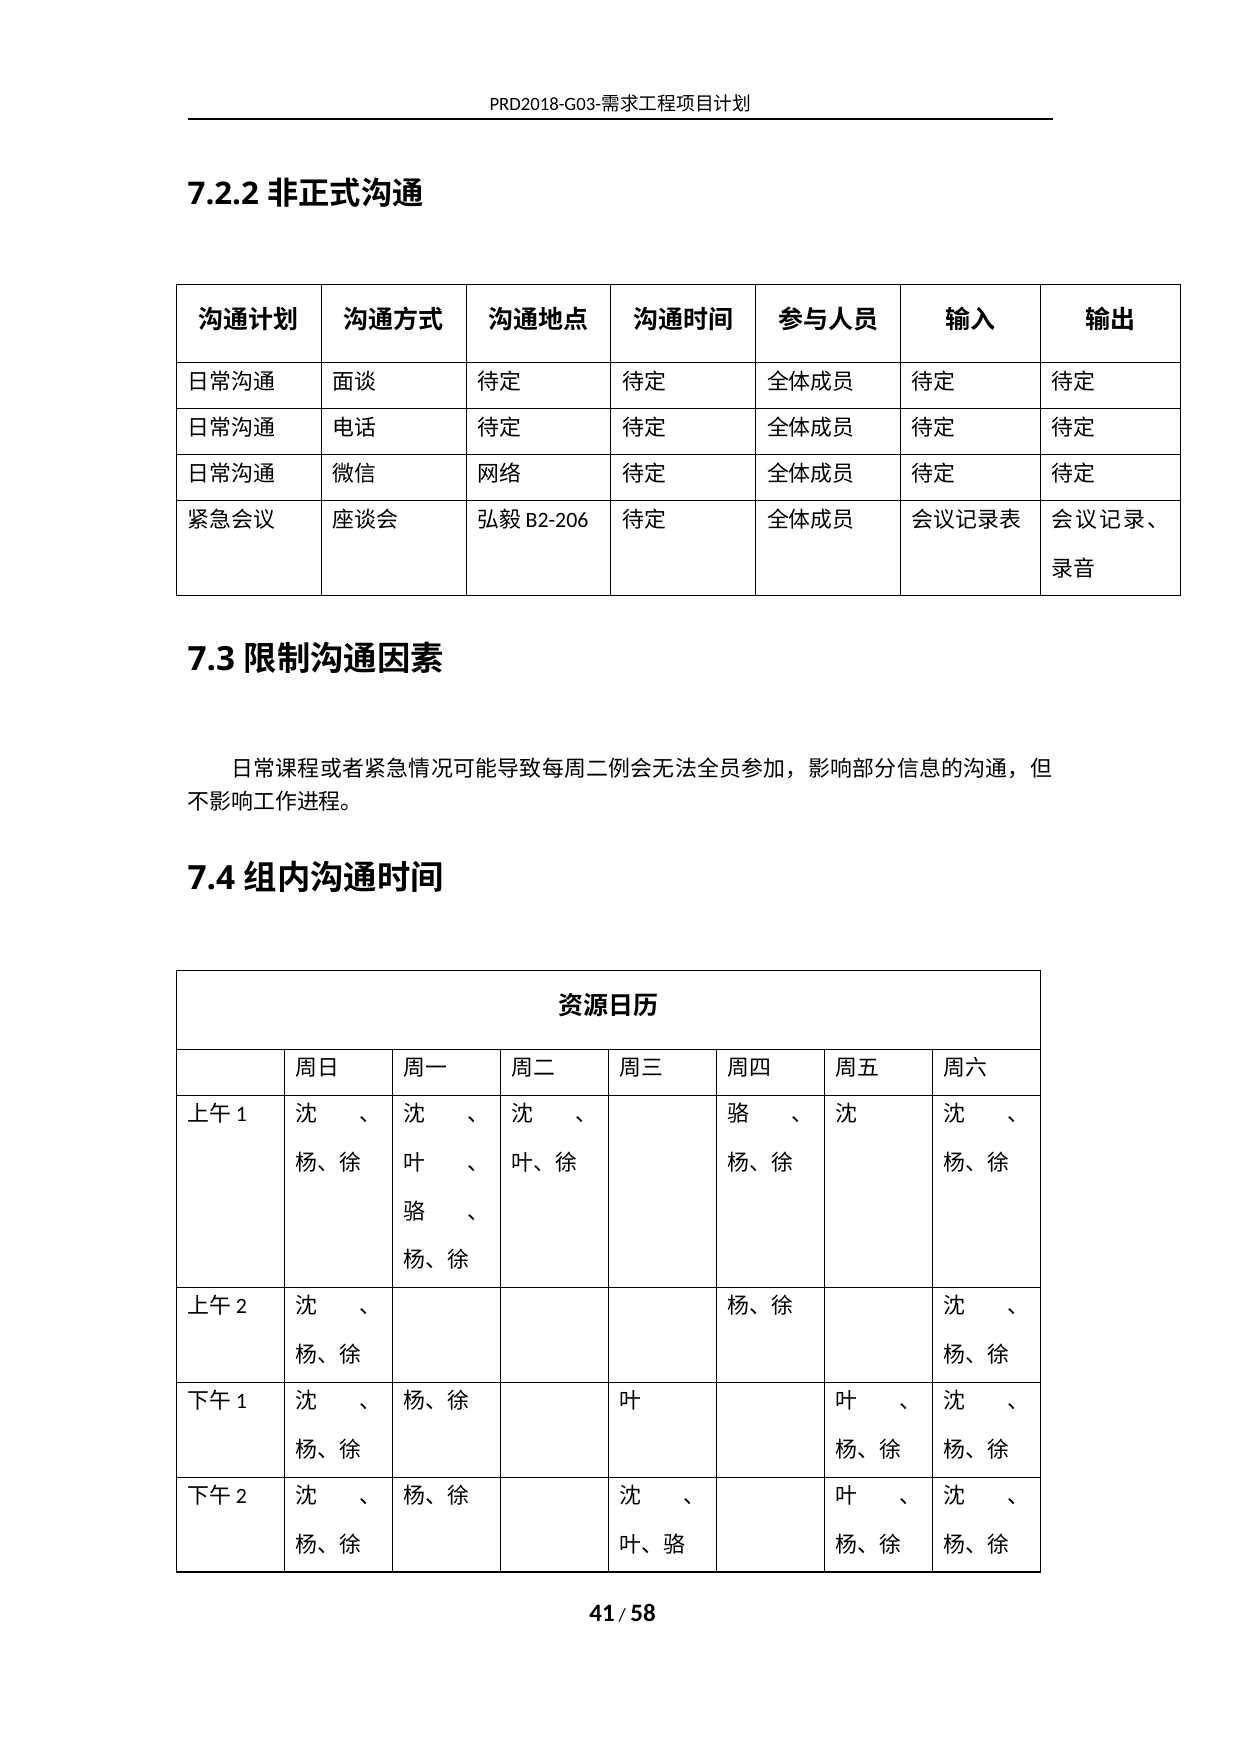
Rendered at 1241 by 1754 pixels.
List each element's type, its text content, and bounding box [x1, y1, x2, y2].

table_cell 待定 [611, 455, 755, 500]
table_header 沟通方式 [322, 285, 466, 362]
table_cell 周六 [933, 1050, 1040, 1095]
table_cell 全体成员 [756, 455, 900, 500]
table_cell 待定 [467, 363, 610, 408]
table_cell 待定 [467, 409, 610, 454]
table_cell 上午1 [177, 1096, 284, 1287]
table_cell 周三 [609, 1050, 716, 1095]
table_cell 日常沟通 [177, 455, 321, 500]
table_cell 全体成员 [756, 501, 900, 595]
subtitle 7.2.2 非正式沟通 [187, 158, 1053, 223]
table_cell 沈、杨、徐 [933, 1383, 1040, 1477]
table_cell [609, 1096, 716, 1287]
table_cell 沈、杨、徐 [285, 1288, 392, 1382]
table_cell 会议记录表 [901, 501, 1040, 595]
table_cell [177, 1050, 284, 1095]
table_cell [501, 1478, 608, 1571]
table_cell 待定 [901, 455, 1040, 500]
subtitle 7.4 组内沟通时间 [187, 843, 1053, 908]
table_cell 沈、杨、徐 [285, 1383, 392, 1477]
table_cell 日常沟通 [177, 409, 321, 454]
table_cell 杨、徐 [717, 1288, 824, 1382]
table_cell 周五 [825, 1050, 932, 1095]
table_cell 日常沟通 [177, 363, 321, 408]
table_cell 待定 [901, 409, 1040, 454]
table_cell [393, 1288, 500, 1382]
table_cell 座谈会 [322, 501, 466, 595]
table_cell 会议记录、录音 [1041, 501, 1180, 595]
table_cell 微信 [322, 455, 466, 500]
table_cell 叶、杨、徐 [825, 1478, 932, 1571]
table_cell 待定 [611, 501, 755, 595]
table_cell 待定 [1041, 409, 1180, 454]
table_cell 待定 [1041, 363, 1180, 408]
table_cell [717, 1478, 824, 1571]
table_header 输入 [901, 285, 1040, 362]
table_cell 电话 [322, 409, 466, 454]
table_header 资源日历 [177, 971, 1040, 1049]
table_cell 沈、叶、徐 [501, 1096, 608, 1287]
table_cell 沈、杨、徐 [933, 1288, 1040, 1382]
table_cell 沈、杨、徐 [933, 1478, 1040, 1571]
table_cell 全体成员 [756, 363, 900, 408]
table_cell 沈 [825, 1096, 932, 1287]
table_cell 周四 [717, 1050, 824, 1095]
table_cell 待定 [1041, 455, 1180, 500]
table_cell 面谈 [322, 363, 466, 408]
table_cell 叶、杨、徐 [825, 1383, 932, 1477]
table_cell 沈、杨、徐 [933, 1096, 1040, 1287]
table_cell 上午2 [177, 1288, 284, 1382]
table_cell 下午1 [177, 1383, 284, 1477]
table_cell [501, 1288, 608, 1382]
table_cell 网络 [467, 455, 610, 500]
table_cell 待定 [901, 363, 1040, 408]
table_cell [501, 1383, 608, 1477]
table_header 输出 [1041, 285, 1180, 362]
table_cell [609, 1288, 716, 1382]
table_cell 待定 [611, 409, 755, 454]
table_cell 紧急会议 [177, 501, 321, 595]
table_cell 全体成员 [756, 409, 900, 454]
table_cell 弘毅B2-206 [467, 501, 610, 595]
table_cell 骆、杨、徐 [717, 1096, 824, 1287]
table_cell 下午2 [177, 1478, 284, 1571]
table_header 参与人员 [756, 285, 900, 362]
table_cell 沈、杨、徐 [285, 1096, 392, 1287]
table_cell 周日 [285, 1050, 392, 1095]
table_cell 周二 [501, 1050, 608, 1095]
table_cell 叶 [609, 1383, 716, 1477]
table_header 沟通计划 [177, 285, 321, 362]
table_header 沟通地点 [467, 285, 610, 362]
table_cell 沈、叶、骆 [609, 1478, 716, 1571]
subtitle 7.3 限制沟通因素 [187, 623, 1053, 688]
table_header 沟通时间 [611, 285, 755, 362]
table_cell [717, 1383, 824, 1477]
table_cell 待定 [611, 363, 755, 408]
table_cell 沈、杨、徐 [285, 1478, 392, 1571]
table_cell 沈、叶、骆、杨、徐 [393, 1096, 500, 1287]
table_cell 周一 [393, 1050, 500, 1095]
table_cell 杨、徐 [393, 1383, 500, 1477]
table_cell 杨、徐 [393, 1478, 500, 1571]
text 日常课程或者紧急情况可能导致每周二例会无法全员参加，影响部分信息的沟通，但不影响工作进程。 [187, 751, 1053, 816]
table_cell [825, 1288, 932, 1382]
